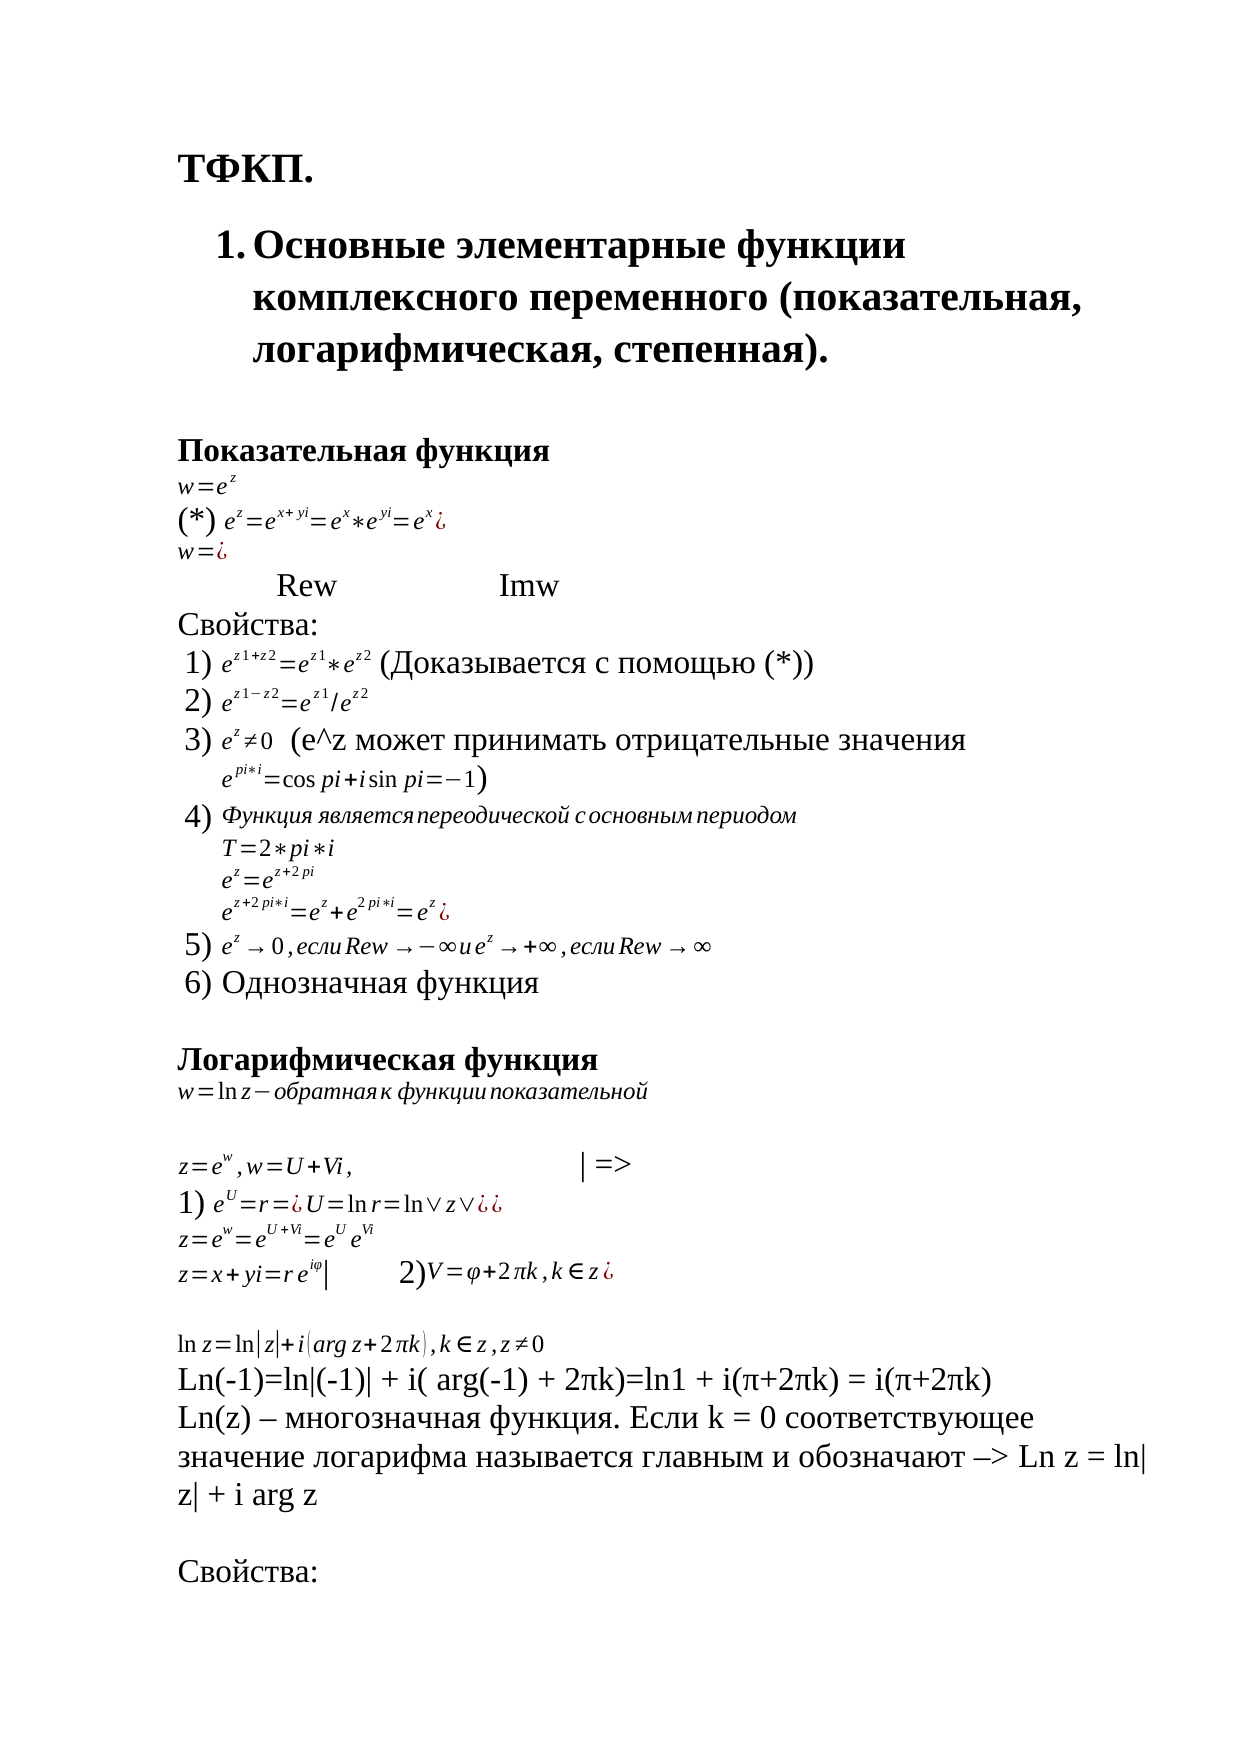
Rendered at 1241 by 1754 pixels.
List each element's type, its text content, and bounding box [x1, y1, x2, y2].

text Rew Imw [177, 566, 1152, 604]
text | 2) [177, 1252, 1152, 1291]
list (e^z может принимать отрицательные значения ) [184, 719, 1152, 796]
text Логарифмическая функция [177, 1039, 1152, 1078]
text ТФКП. [177, 143, 1152, 191]
text Свойства: [177, 604, 1152, 642]
text Показательная функция [177, 430, 1152, 468]
text | => [177, 1144, 1152, 1183]
text Ln(-1)=ln|(-1)| + i( arg(-1) + 2πk)=ln1 + i(π+2πk) = i(π+2πk) [177, 1359, 1152, 1398]
text Свойства: [177, 1551, 1152, 1589]
list (Доказывается с помощью (*)) [184, 642, 1152, 681]
list Основные элементарные функции комплексного переменного (показательная, логарифмическая, степенная). [215, 220, 1152, 371]
text 1) [177, 1183, 1152, 1221]
list Однозначная функция [184, 963, 1152, 1001]
text (*) [177, 499, 1152, 538]
text Ln(z) – многозначная функция. Если k = 0 соответствующее значение логарифма называется главным и обозначают –> Ln z = ln|z| + i arg z [177, 1398, 1152, 1513]
